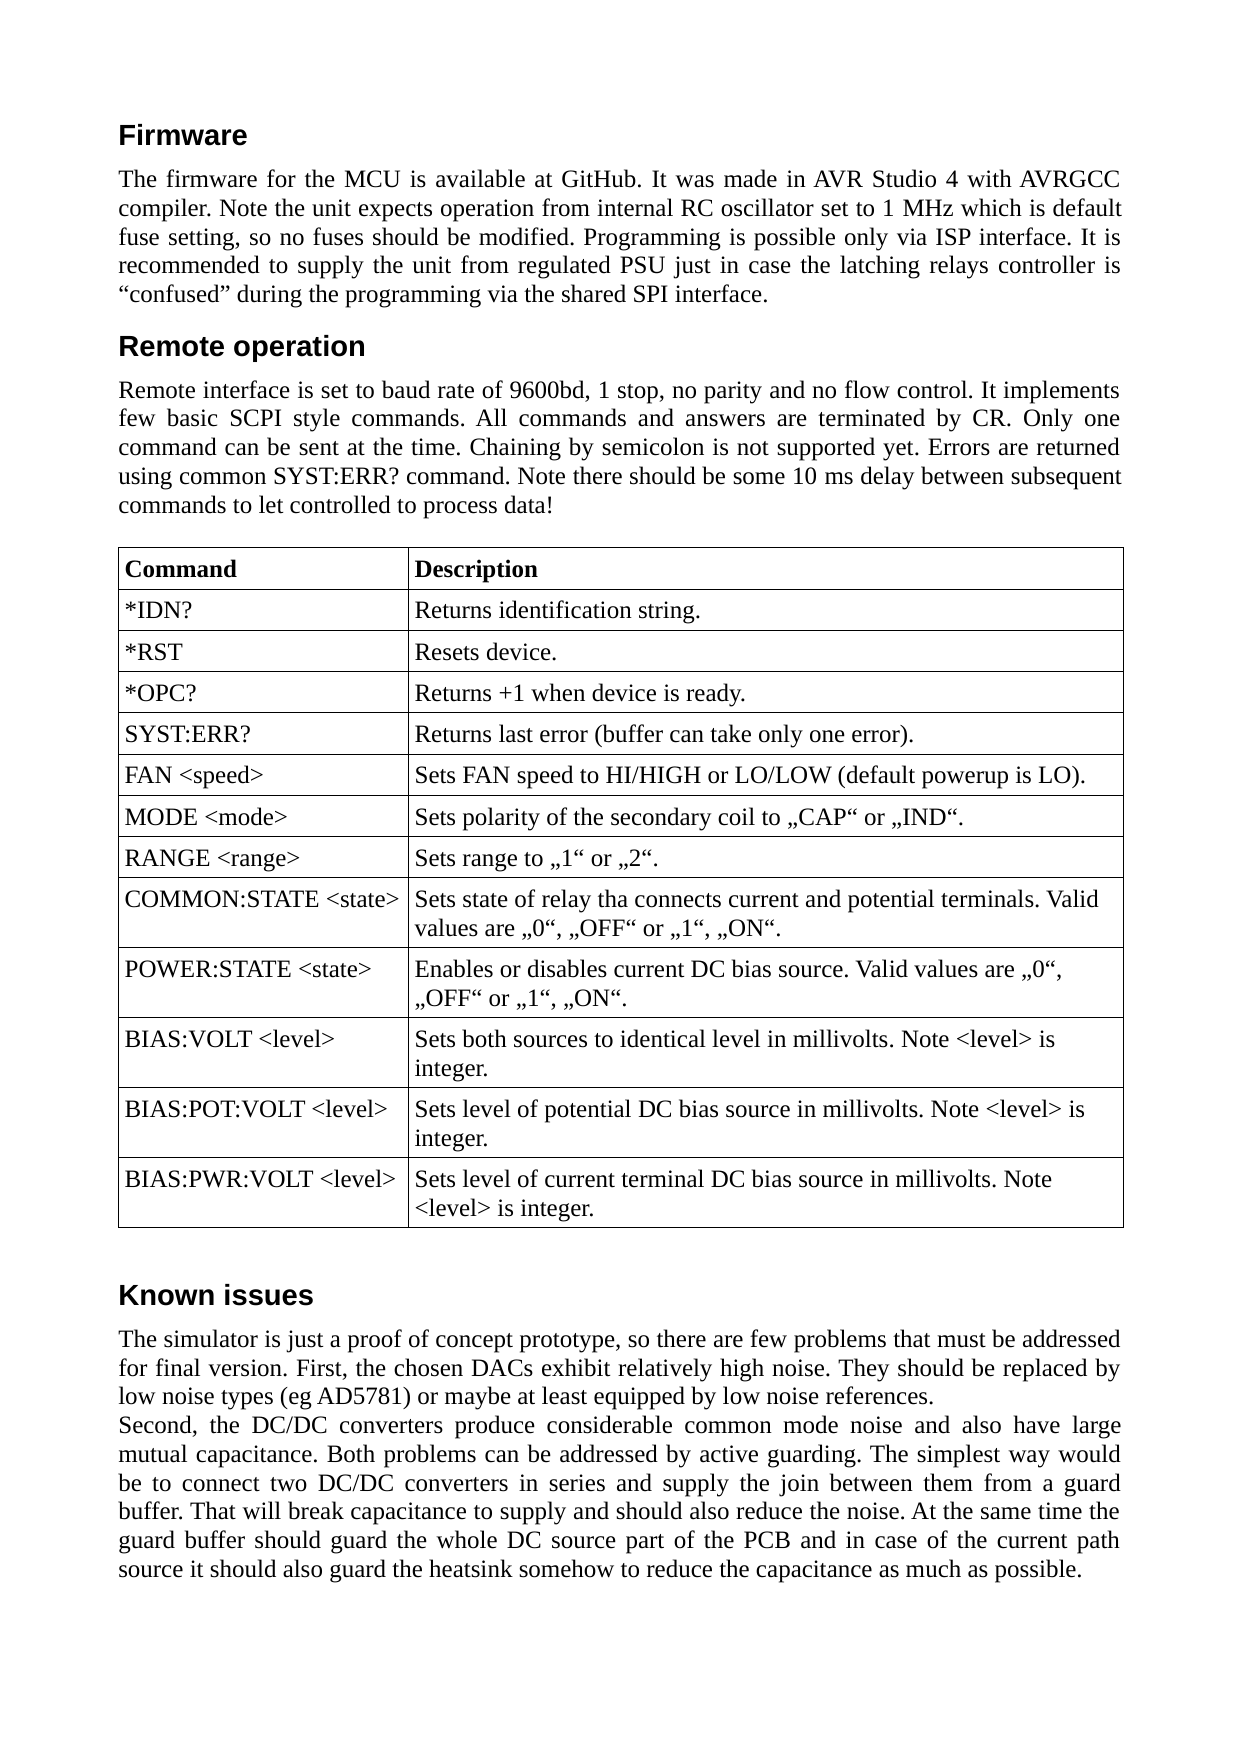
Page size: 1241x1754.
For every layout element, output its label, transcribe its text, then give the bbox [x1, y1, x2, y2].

table_header Command [119, 548, 408, 588]
table_cell BIAS:PWR:VOLT <level> [119, 1158, 408, 1227]
table_cell BIAS:VOLT <level> [119, 1018, 408, 1087]
table_cell Resets device. [409, 631, 1123, 671]
table_cell Returns last error (buffer can take only one error). [409, 713, 1123, 753]
table_cell MODE <mode> [119, 796, 408, 836]
table_cell Sets level of potential DC bias source in millivolts. Note <level> is integer. [409, 1088, 1123, 1157]
table_cell Sets range to „1“ or „2“. [409, 837, 1123, 877]
table_cell FAN <speed> [119, 755, 408, 795]
subtitle Firmware [118, 118, 1122, 152]
table_cell Sets level of current terminal DC bias source in millivolts. Note <level> is integer. [409, 1158, 1123, 1227]
text The firmware for the MCU is available at GitHub. It was made in AVR Studio 4 with AVRGCC compiler. Note the unit expects operation from internal RC oscillator set to 1 MHz which is default fuse setting, so no fuses should be modified. Programming is possible only via ISP interface. It is recommended to supply the unit from regulated PSU just in case the latching relays controller is “confused” during the programming via the shared SPI interface. [118, 164, 1122, 308]
subtitle Known issues [118, 1278, 1122, 1311]
table_cell SYST:ERR? [119, 713, 408, 753]
subtitle Remote operation [118, 329, 1122, 362]
table_cell Sets both sources to identical level in millivolts. Note <level> is integer. [409, 1018, 1123, 1087]
table_cell Sets polarity of the secondary coil to „CAP“ or „IND“. [409, 796, 1123, 836]
text Remote interface is set to baud rate of 9600bd, 1 stop, no parity and no flow control. It implements few basic SCPI style commands. All commands and answers are terminated by CR. Only one command can be sent at the time. Chaining by semicolon is not supported yet. Errors are returned using common SYST:ERR? command. Note there should be some 10 ms delay between subsequent commands to let controlled to process data! [118, 375, 1122, 518]
table_cell POWER:STATE <state> [119, 948, 408, 1017]
text Second, the DC/DC converters produce considerable common mode noise and also have large mutual capacitance. Both problems can be addressed by active guarding. The simplest way would be to connect two DC/DC converters in series and supply the join between them from a guard buffer. That will break capacitance to supply and should also reduce the noise. At the same time the guard buffer should guard the whole DC source part of the PCB and in case of the current path source it should also guard the heatsink somehow to reduce the capacitance as much as possible. [118, 1410, 1122, 1583]
table_cell Returns identification string. [409, 590, 1123, 630]
text The simulator is just a proof of concept prototype, so there are few problems that must be addressed for final version. First, the chosen DACs exhibit relatively high noise. They should be replaced by low noise types (eg AD5781) or maybe at least equipped by low noise references. [118, 1324, 1122, 1410]
table_cell *IDN? [119, 590, 408, 630]
table_header Description [409, 548, 1123, 588]
table_cell RANGE <range> [119, 837, 408, 877]
table_cell Returns +1 when device is ready. [409, 672, 1123, 712]
table_cell *RST [119, 631, 408, 671]
table_cell Sets FAN speed to HI/HIGH or LO/LOW (default powerup is LO). [409, 755, 1123, 795]
table_cell Enables or disables current DC bias source. Valid values are „0“, „OFF“ or „1“, „ON“. [409, 948, 1123, 1017]
table_cell *OPC? [119, 672, 408, 712]
table_cell BIAS:POT:VOLT <level> [119, 1088, 408, 1157]
table_cell Sets state of relay tha connects current and potential terminals. Valid values are „0“, „OFF“ or „1“, „ON“. [409, 878, 1123, 947]
table_cell COMMON:STATE <state> [119, 878, 408, 947]
